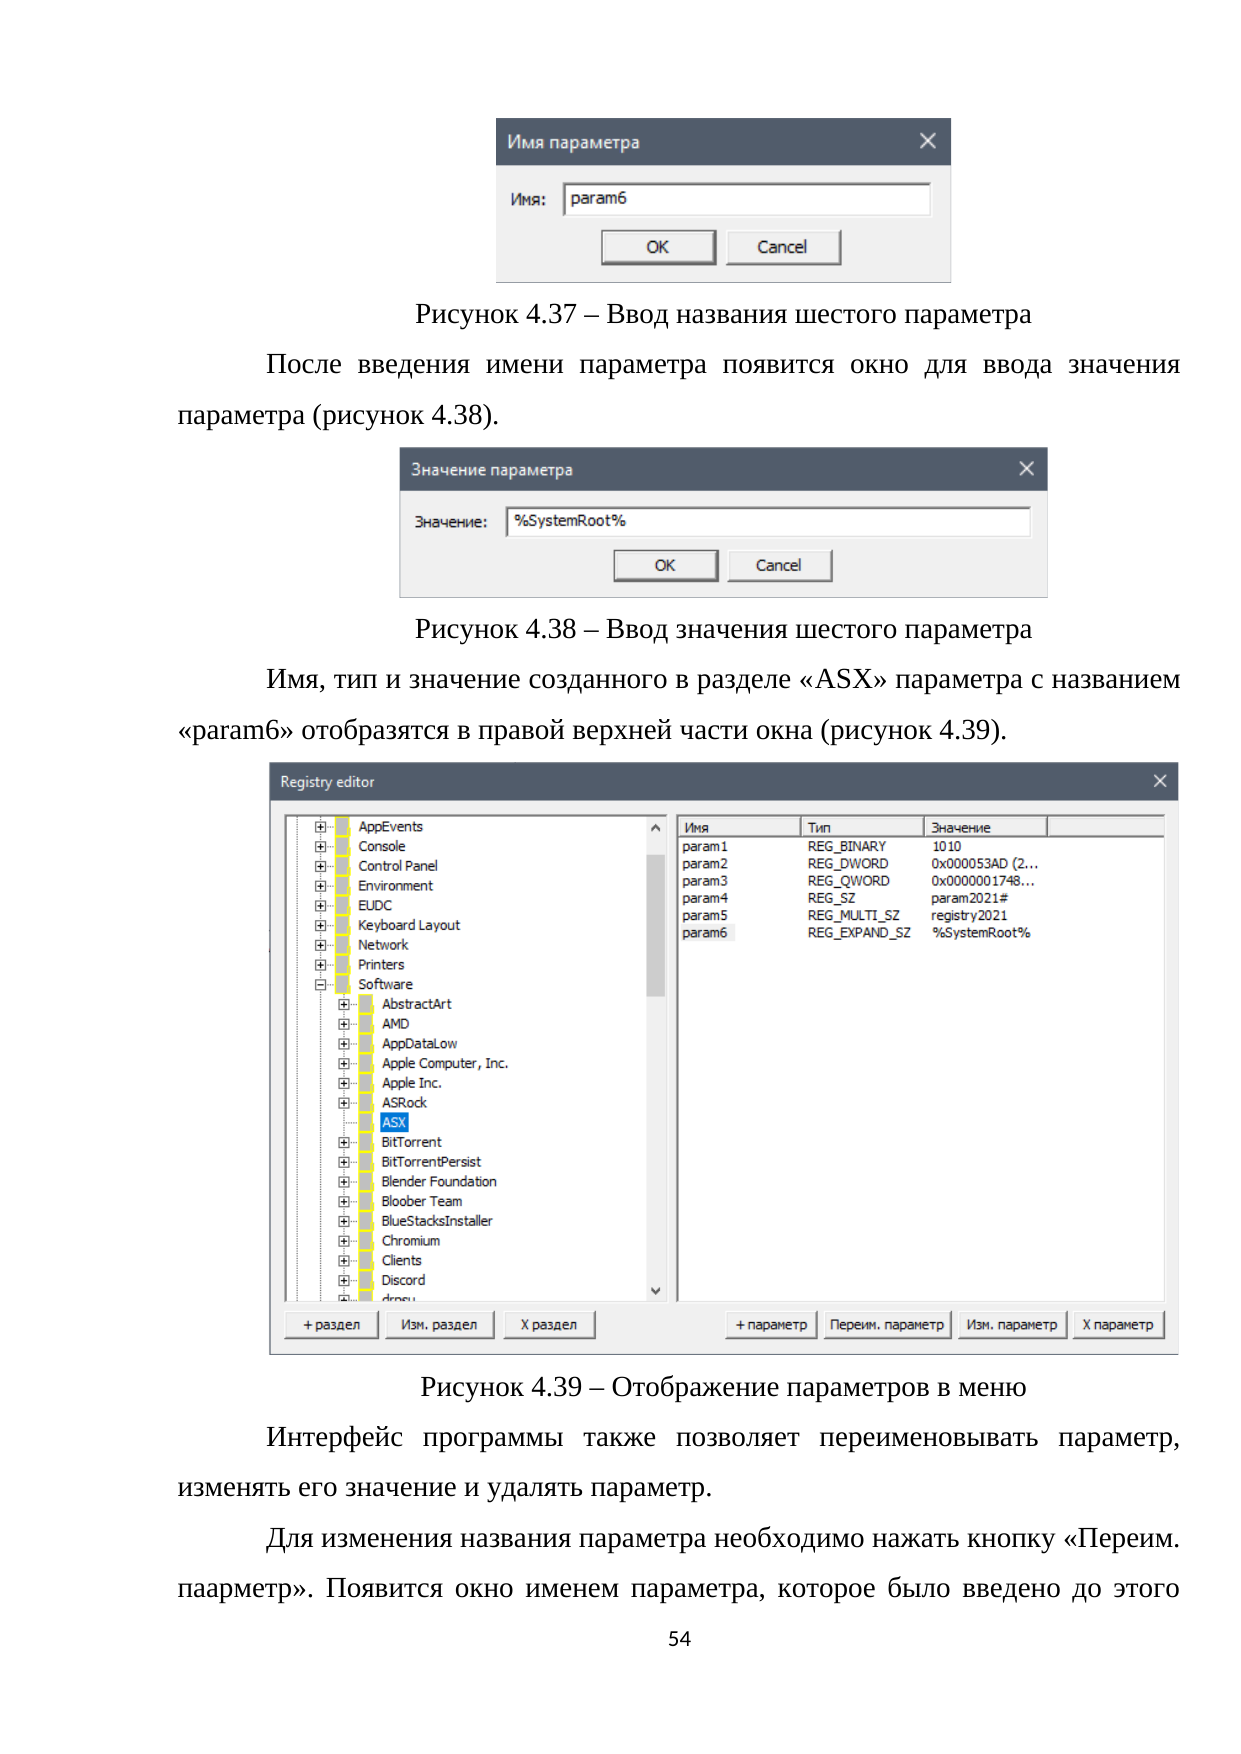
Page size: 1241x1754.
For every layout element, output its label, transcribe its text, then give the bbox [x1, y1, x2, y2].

picture [496, 118, 952, 283]
text Рисунок 4.39 – Отображение параметров в меню [177, 1369, 1181, 1402]
picture [268, 762, 1179, 1355]
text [177, 1520, 1181, 1604]
text Интерфейс программы также позволяет переименовывать параметр, изменять его значение и удалять параметр. [177, 1419, 1181, 1503]
text Рисунок 4.37 – Ввод названия шестого параметра [177, 296, 1181, 330]
text Рисунок 4.38 – Ввод значения шестого параметра [177, 611, 1181, 645]
text Имя, тип и значение созданного в разделе «ASX» параметра с названием «param6» отобразятся в правой верхней части окна (рисунок 4.39). [177, 662, 1181, 745]
text После введения имени параметра появится окно для ввода значения параметра (рисунок 4.38). [177, 347, 1181, 431]
picture [399, 447, 1048, 598]
